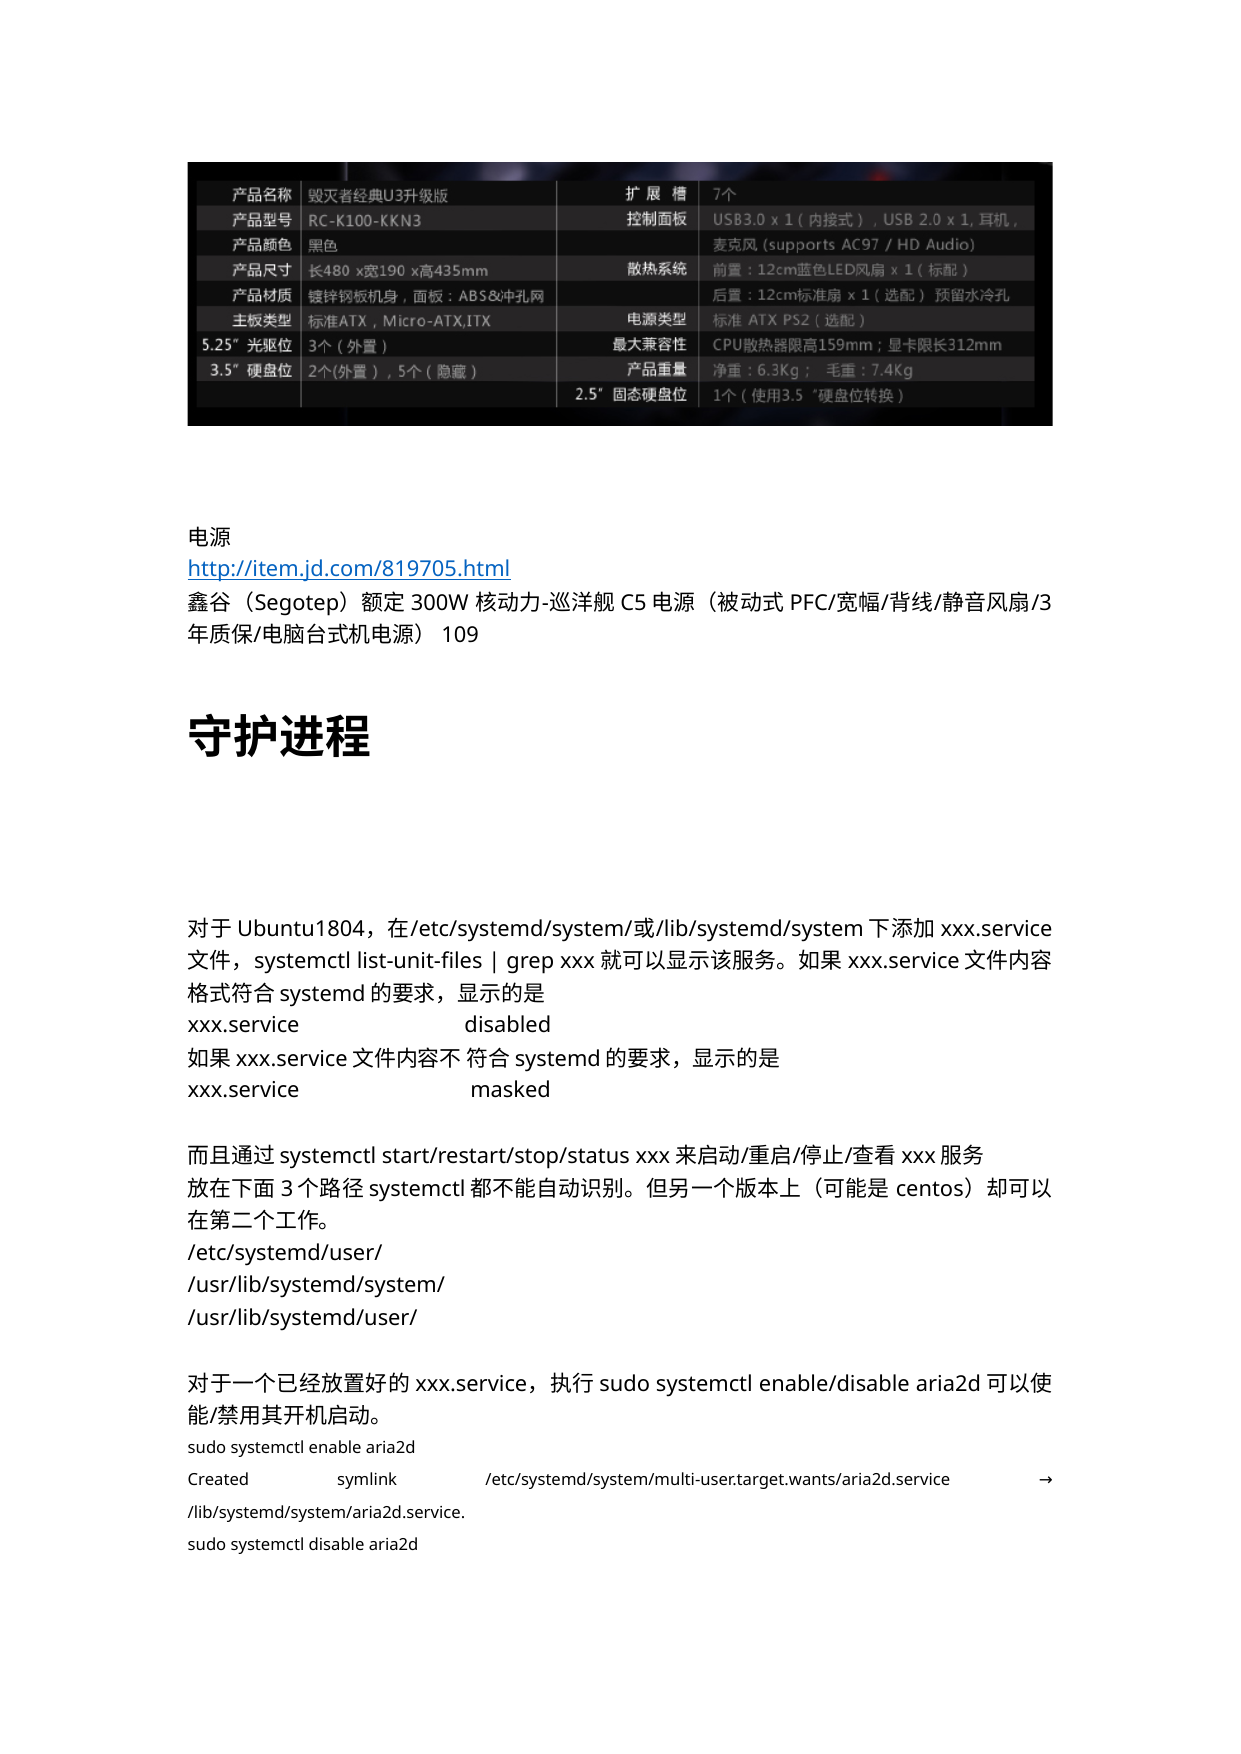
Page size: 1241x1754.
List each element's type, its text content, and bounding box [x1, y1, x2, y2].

text /usr/lib/systemd/system/ [187, 1268, 1053, 1300]
text http://item.jd.com/819705.html [187, 552, 1053, 584]
text xxx.service disabled [187, 1008, 1053, 1040]
text 如果xxx.service文件内容不 符合systemd的要求，显示的是 [187, 1040, 1053, 1073]
text 电源 [187, 519, 1053, 552]
text sudo systemctl enable aria2d [187, 1430, 1053, 1463]
text /etc/systemd/user/ [187, 1235, 1053, 1268]
text 对于一个已经放置好的xxx.service，执行sudo systemctl enable/disable aria2d可以使能/禁用其开机启动。 [187, 1365, 1053, 1430]
text 对于Ubuntu1804，在/etc/systemd/system/或/lib/systemd/system下添加xxx.service文件，systemctl list-unit-files | grep xxx就可以显示该服务。如果xxx.service文件内容格式符合systemd的要求，显示的是 [187, 910, 1053, 1008]
text 放在下面3个路径systemctl都不能自动识别。但另一个版本上（可能是centos）却可以在第二个工作。 [187, 1170, 1053, 1235]
text sudo systemctl disable aria2d [187, 1528, 1053, 1560]
text Created symlink /etc/systemd/system/multi-user.target.wants/aria2d.service → /lib/systemd/system/aria2d.service. [187, 1463, 1053, 1528]
text xxx.service masked [187, 1073, 1053, 1105]
text 鑫谷（Segotep）额定300W 核动力-巡洋舰C5电源（被动式PFC/宽幅/背线/静音风扇/3年质保/电脑台式机电源） 109 [187, 584, 1053, 649]
subtitle 守护进程 [187, 685, 1053, 782]
picture [187, 162, 1053, 426]
text /usr/lib/systemd/user/ [187, 1300, 1053, 1333]
text 而且通过systemctl start/restart/stop/status xxx来启动/重启/停止/查看 xxx服务 [187, 1138, 1053, 1170]
